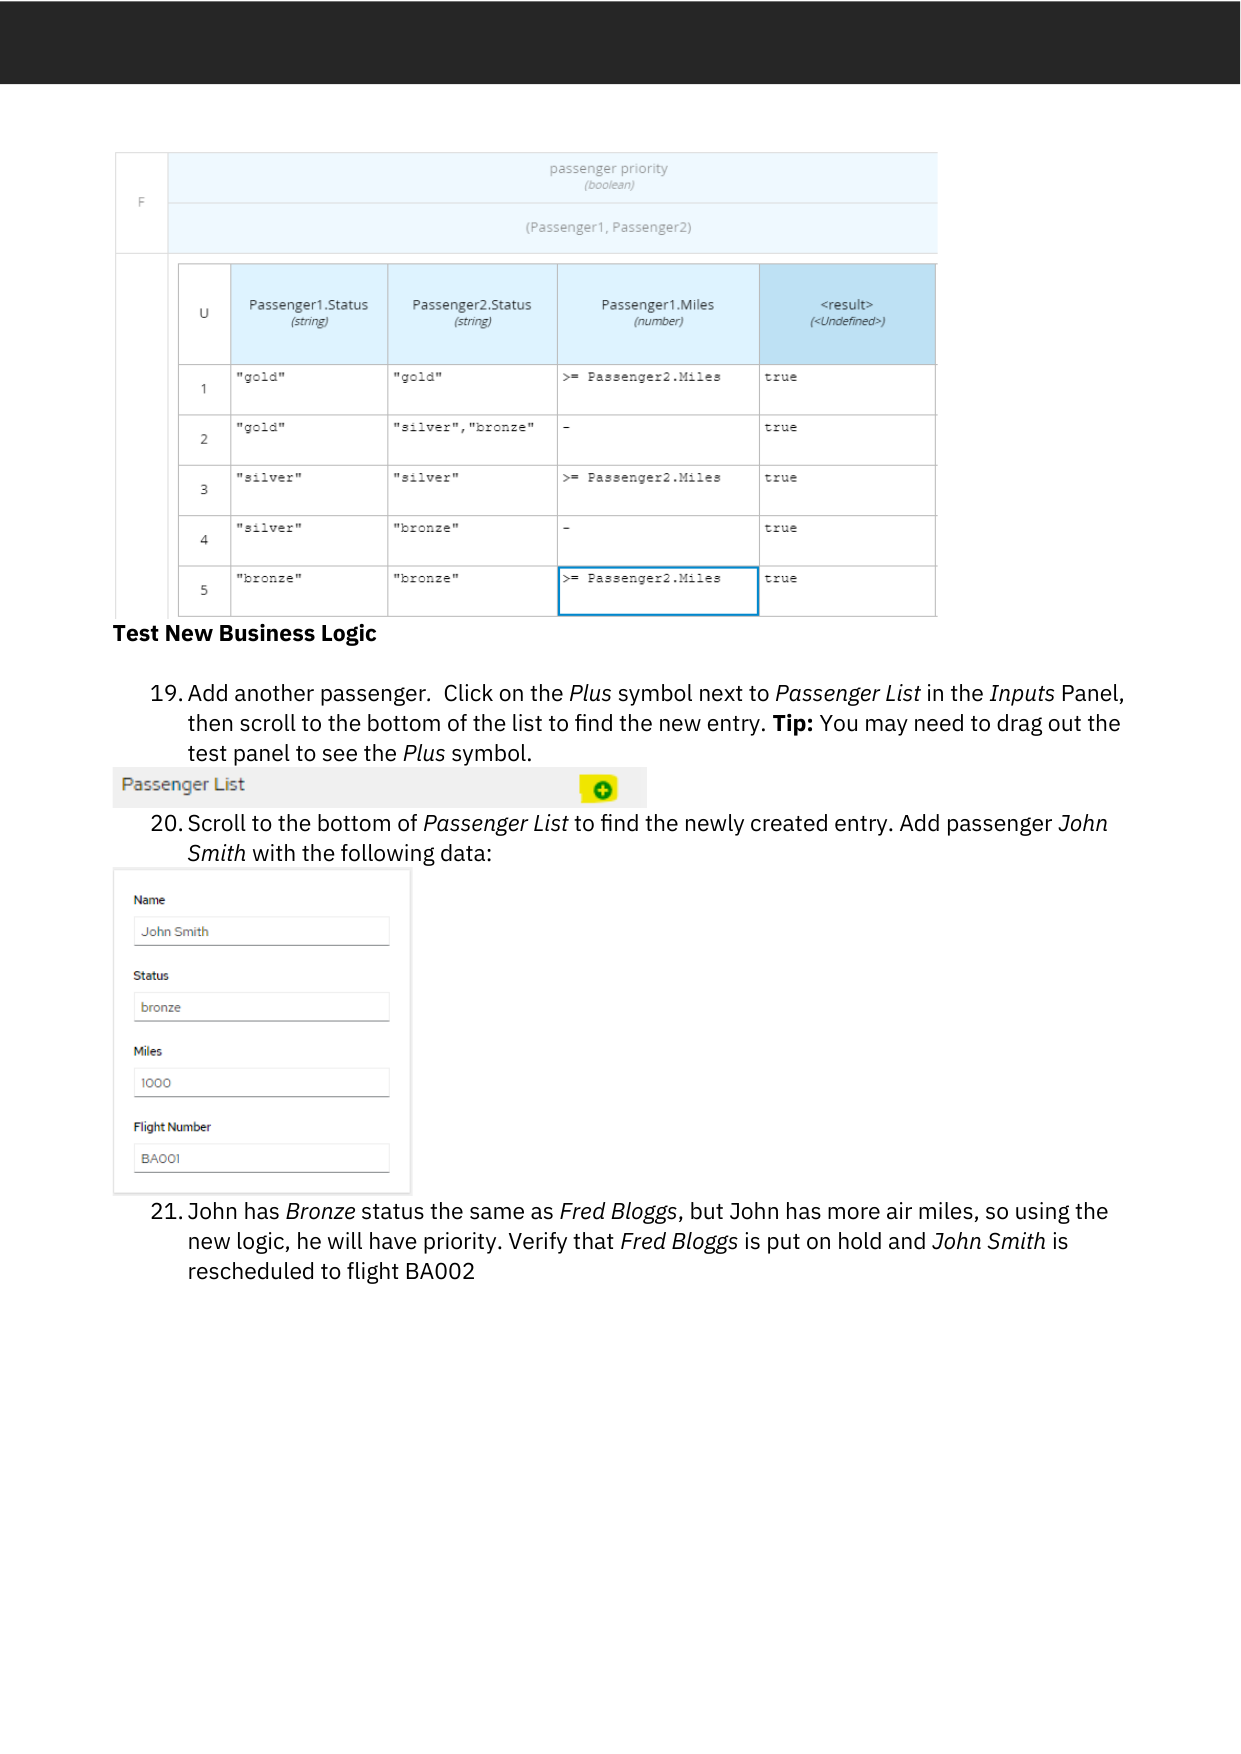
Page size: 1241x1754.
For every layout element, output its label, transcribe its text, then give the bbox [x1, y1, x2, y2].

picture [112, 767, 647, 808]
text Test New Business Logic [112, 618, 1128, 648]
picture [112, 150, 938, 619]
picture [112, 867, 413, 1196]
list Add another passenger. Click on the Plus symbol next to Passenger List in the Inputs Panel, then scroll to the bottom of the list to find the new entry. Tip: You may need to drag out the test panel to see the Plus symbol. [150, 678, 1128, 767]
list Scroll to the bottom of Passenger List to find the newly created entry. Add passenger John Smith with the following data: [150, 808, 1128, 867]
list John has Bronze status the same as Fred Bloggs, but John has more air miles, so using the new logic, he will have priority. Verify that Fred Bloggs is put on hold and John Smith is rescheduled to flight BA002 [150, 1196, 1128, 1285]
